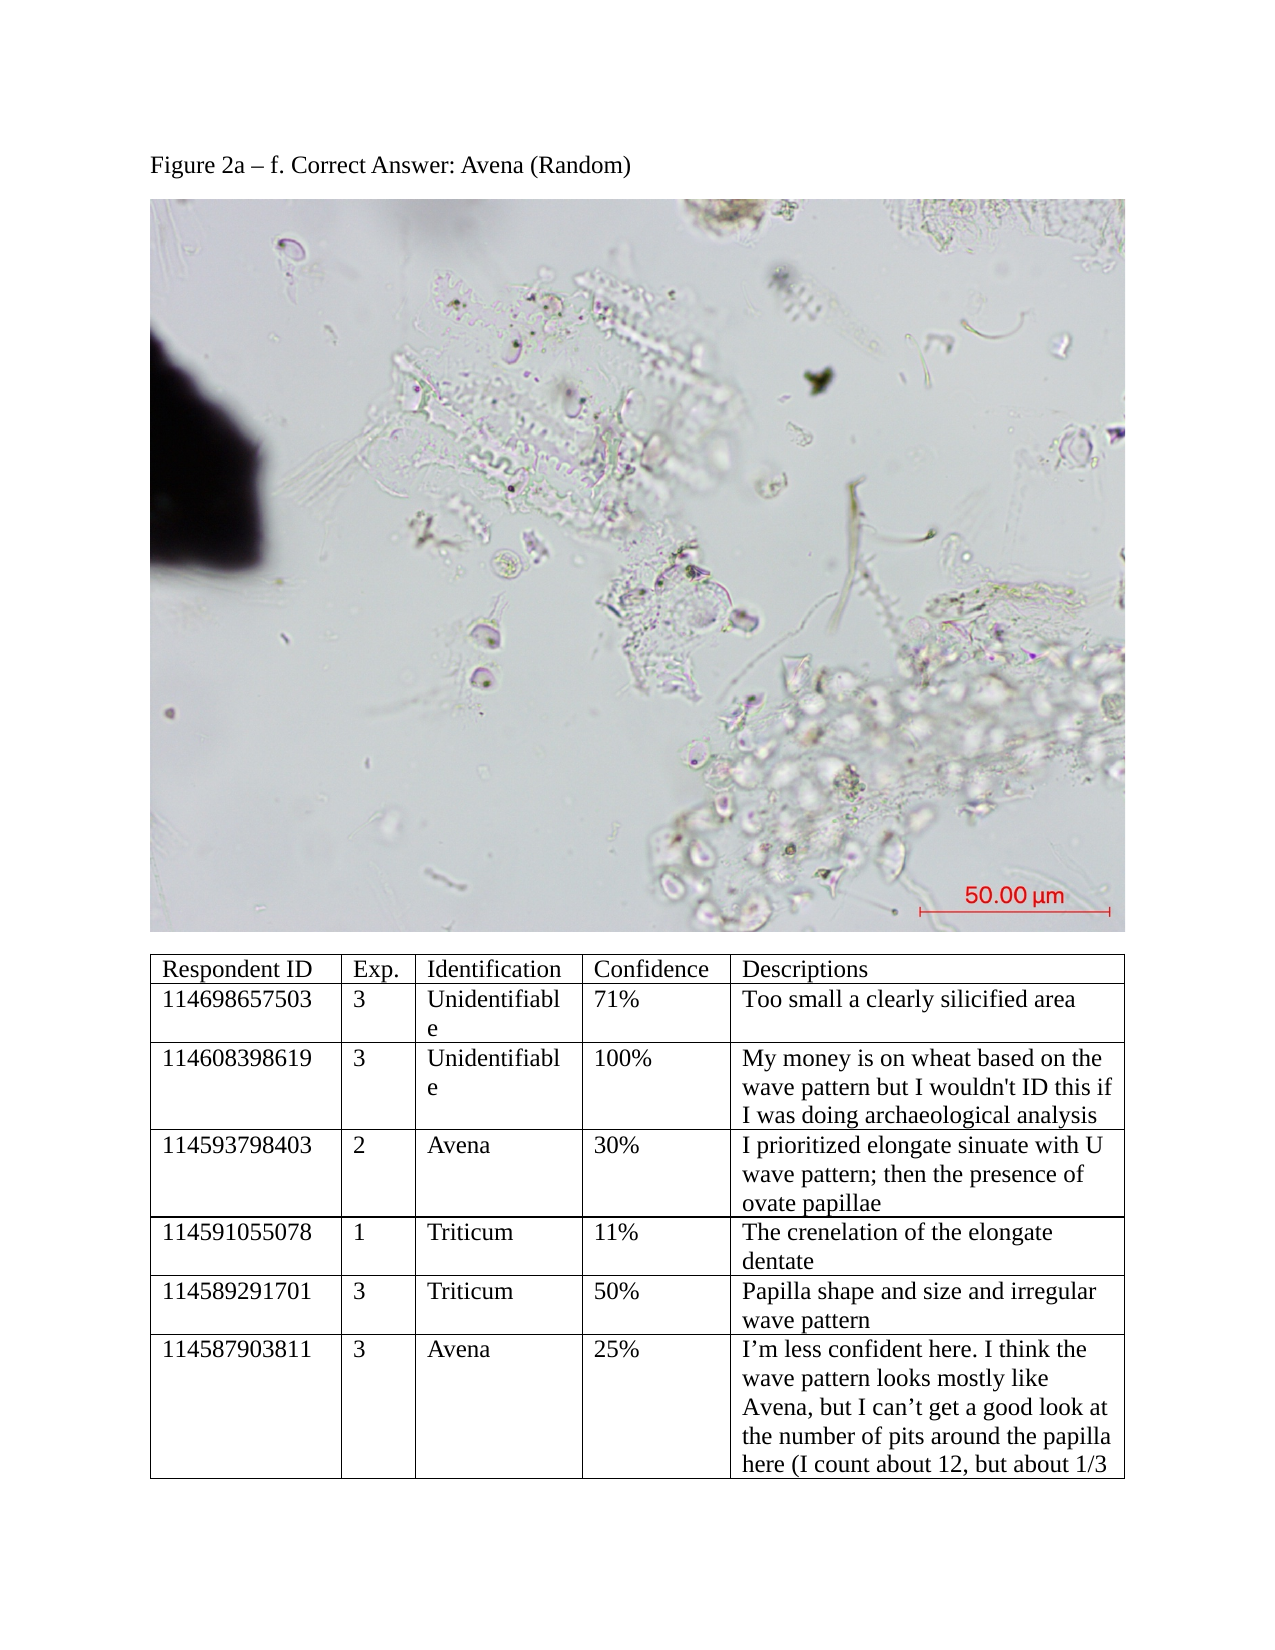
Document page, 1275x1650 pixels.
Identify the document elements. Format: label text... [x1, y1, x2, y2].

table_cell Triticum [416, 1218, 582, 1275]
table_cell 114608398619 [151, 1043, 341, 1129]
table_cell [731, 1335, 1124, 1478]
table_cell Avena [416, 1335, 582, 1478]
table_header Exp. [342, 955, 415, 983]
table_cell 1 [342, 1218, 415, 1275]
table_cell Avena [416, 1130, 582, 1216]
table_cell 114593798403 [151, 1130, 341, 1216]
table_cell 3 [342, 1335, 415, 1478]
table_cell 25% [583, 1335, 730, 1478]
table_cell Unidentifiable [416, 1043, 582, 1129]
table_cell 71% [583, 984, 730, 1042]
table_header Respondent ID [151, 955, 341, 983]
table_cell Papilla shape and size and irregular wave pattern [731, 1276, 1124, 1333]
table_cell Unidentifiable [416, 984, 582, 1042]
table_cell The crenelation of the elongate dentate [731, 1218, 1124, 1275]
table_cell My money is on wheat based on the wave pattern but I wouldn't ID this if I was doing archaeological analysis [731, 1043, 1124, 1129]
table_cell 114589291701 [151, 1276, 341, 1333]
table_cell 3 [342, 984, 415, 1042]
table_header Identification [416, 955, 582, 983]
table_header Confidence [583, 955, 730, 983]
table_cell 100% [583, 1043, 730, 1129]
table_cell 114591055078 [151, 1218, 341, 1275]
table_cell 2 [342, 1130, 415, 1216]
table_cell 50% [583, 1276, 730, 1333]
table_cell I prioritized elongate sinuate with U wave pattern; then the presence of ovate papillae [731, 1130, 1124, 1216]
table_cell 11% [583, 1218, 730, 1275]
table_cell 30% [583, 1130, 730, 1216]
table_cell 114587903811 [151, 1335, 341, 1478]
table_header Descriptions [731, 955, 1124, 983]
table_cell 3 [342, 1043, 415, 1129]
picture [150, 199, 1125, 932]
table_cell 114698657503 [151, 984, 341, 1042]
text Figure 2a – f. Correct Answer: Avena (Random) [150, 150, 1125, 179]
table_cell Triticum [416, 1276, 582, 1333]
table_cell 3 [342, 1276, 415, 1333]
table_cell Too small a clearly silicified area [731, 984, 1124, 1042]
